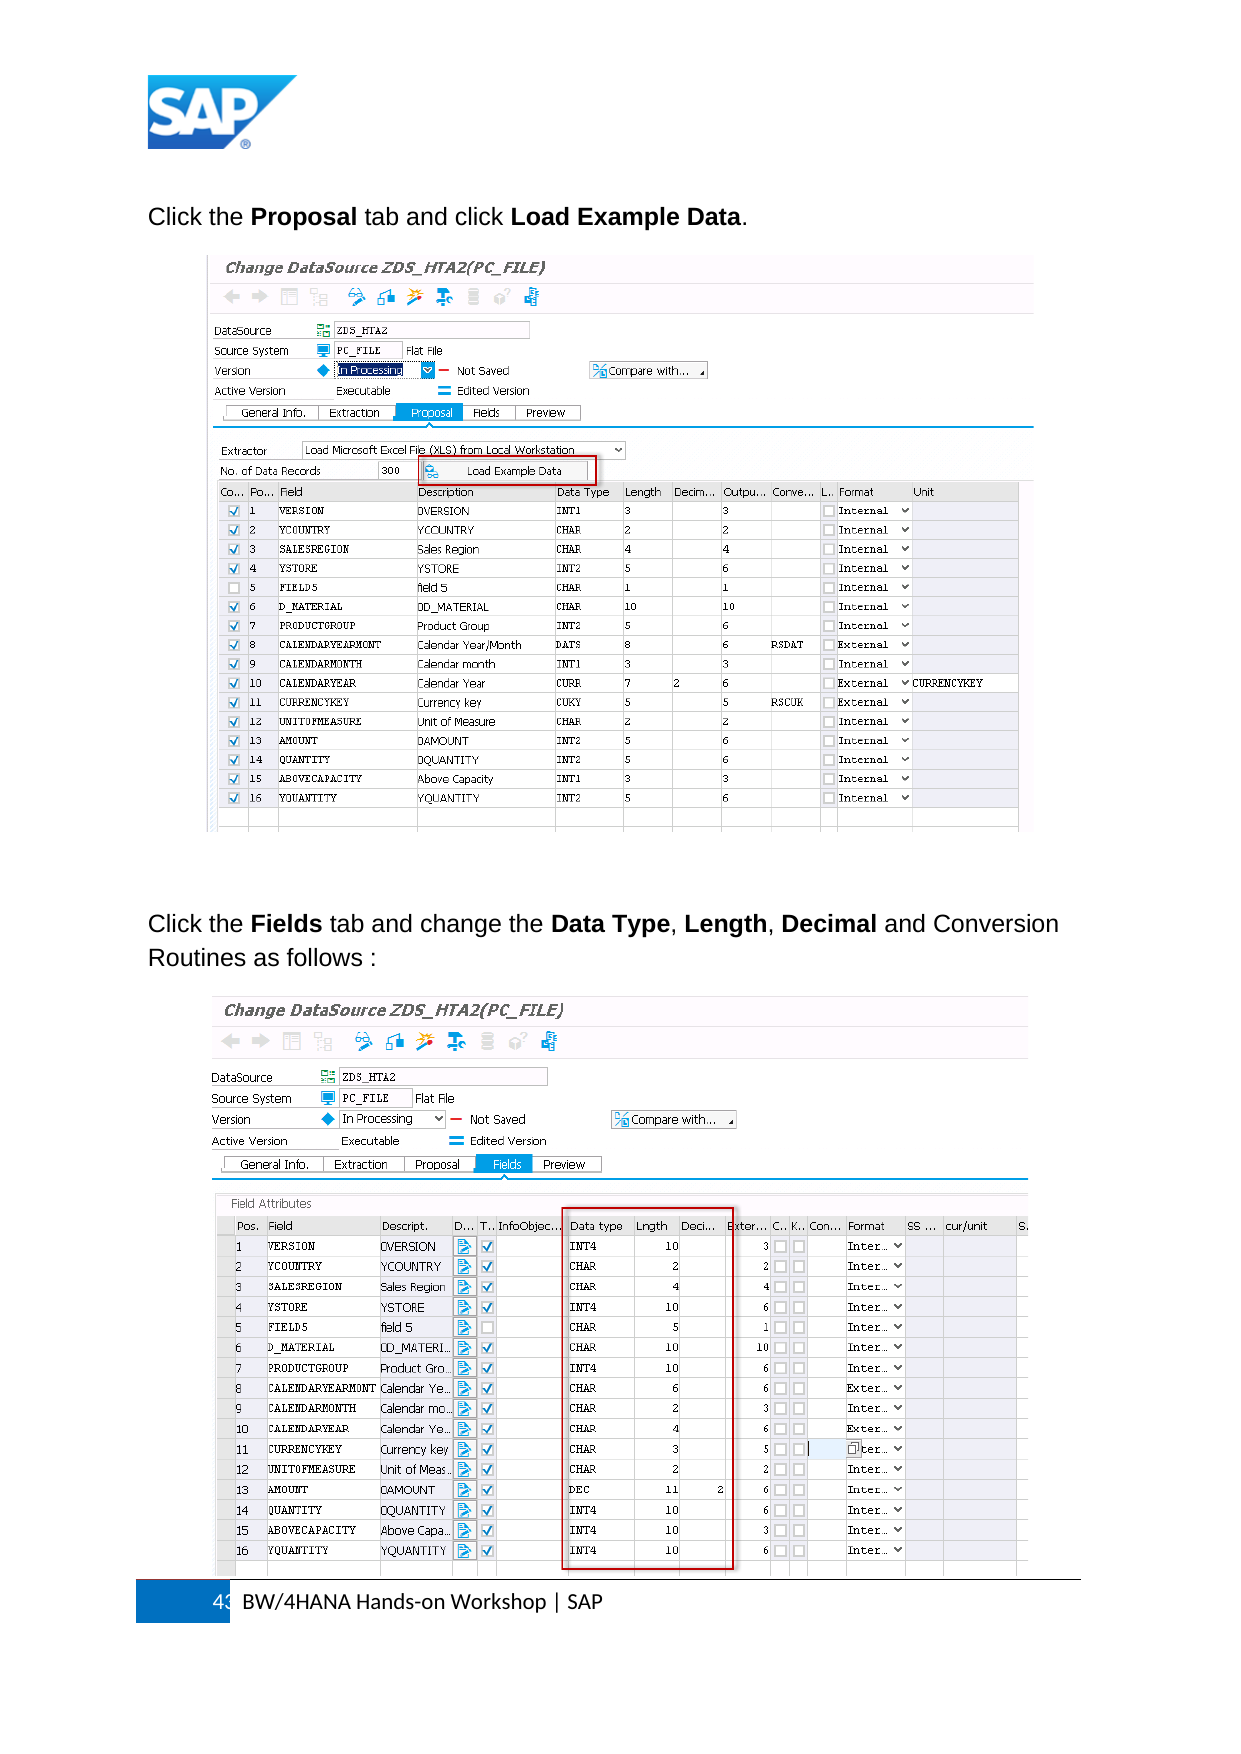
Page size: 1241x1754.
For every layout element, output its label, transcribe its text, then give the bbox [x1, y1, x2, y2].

text Click the Proposal tab and click Load Example Data. [148, 202, 1093, 231]
picture [206, 255, 1034, 832]
picture [212, 1179, 1029, 1576]
picture [212, 996, 1029, 1177]
text Click the Fields tab and change the Data Type, Length, Decimal and Conversion Routines as follows : [148, 909, 1093, 971]
picture [147, 75, 298, 149]
